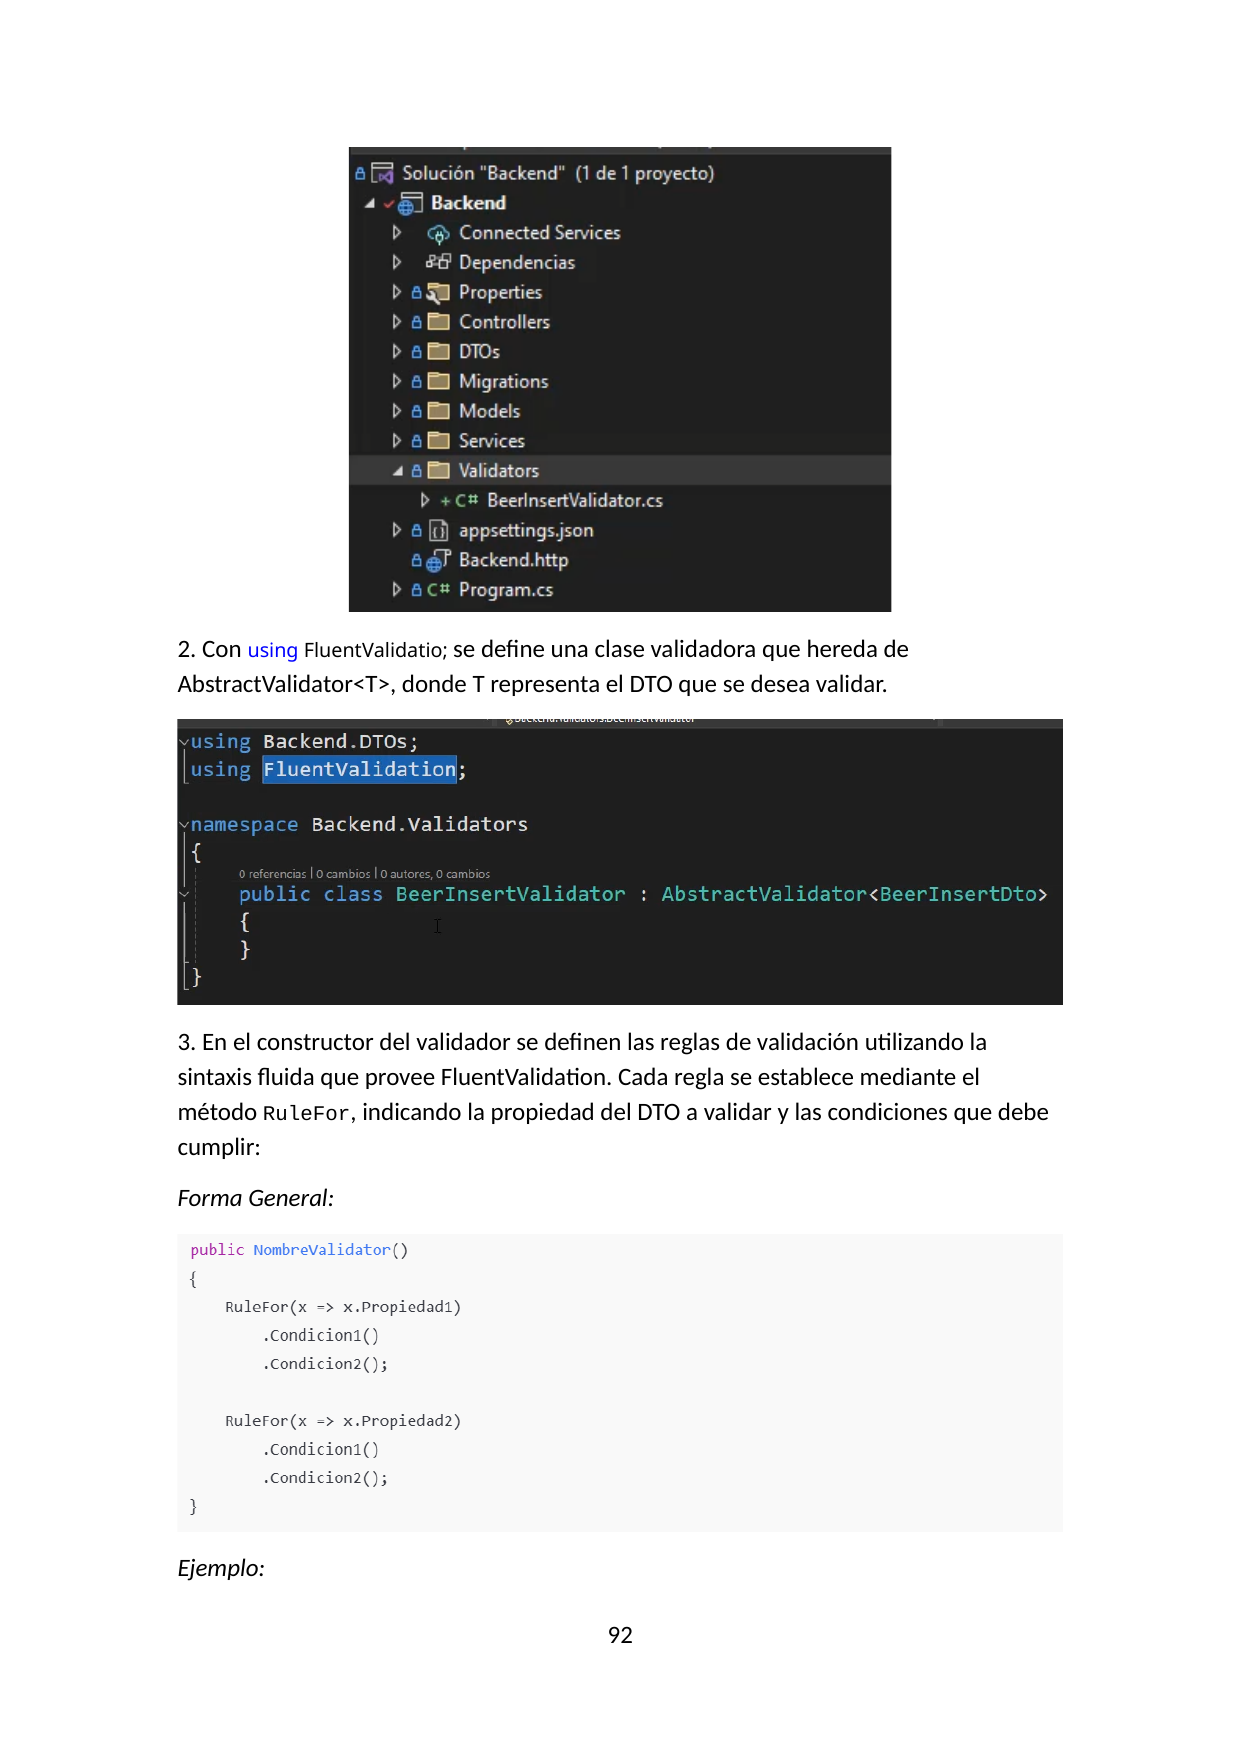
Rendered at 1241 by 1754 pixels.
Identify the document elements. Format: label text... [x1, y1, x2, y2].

text Forma General: [177, 1183, 1063, 1213]
text Ejemplo: [177, 1553, 1063, 1583]
text 2. Con using FluentValidatio; se define una clase validadora que hereda de AbstractValidator<T>, donde T representa el DTO que se desea validar. [177, 633, 1063, 698]
picture [348, 147, 892, 612]
picture [177, 1234, 1063, 1532]
picture [177, 719, 1063, 1005]
text 3. En el constructor del validador se definen las reglas de validación utilizando la sintaxis fluida que provee FluentValidation. Cada regla se establece mediante el método RuleFor, indicando la propiedad del DTO a validar y las condiciones que debe cumplir: [177, 1026, 1063, 1161]
